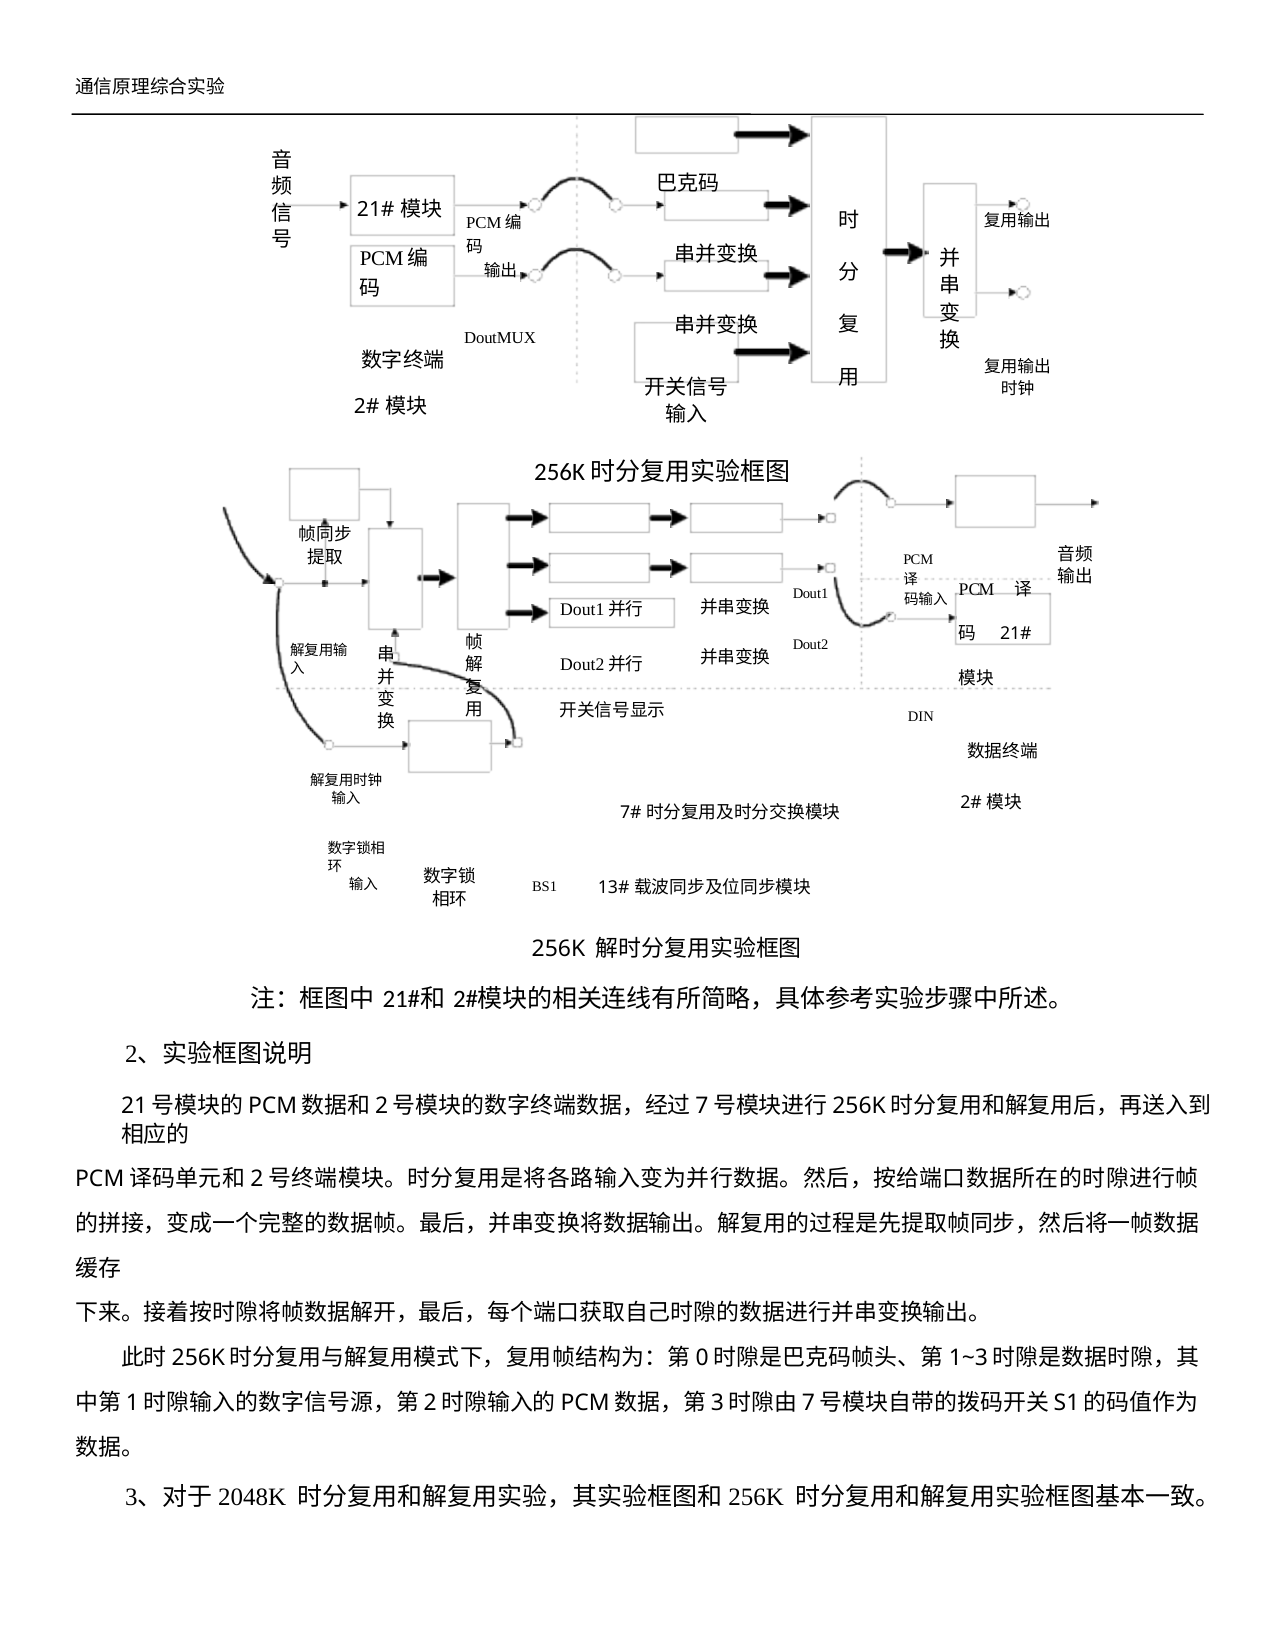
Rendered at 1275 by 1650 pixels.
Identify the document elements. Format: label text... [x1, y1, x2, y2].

text 巴克码 [656, 170, 758, 196]
text 帧同步 [298, 523, 361, 545]
text 开关信号显示 [559, 698, 665, 721]
text 复 [839, 311, 860, 337]
text 并串变换 [700, 645, 771, 667]
text Dout1 [793, 584, 828, 601]
text 此时256K时分复用与解复用模式下，复用帧结构为：第0时隙是巴克码帧头、第1~3时隙是数据时隙，其中第1时隙输入的数字信号源，第2时隙输入的PCM数据，第3时隙由7号模块自带的拨码开关S1的码值作为数据。 [75, 1329, 1200, 1464]
text 复用输出 [983, 355, 1051, 377]
text 下来。接着按时隙将帧数据解开，最后，每个端口获取自己时隙的数据进行并串变换输出。 [75, 1298, 1213, 1327]
text 分 [839, 259, 860, 285]
text 换 [939, 327, 960, 353]
text 帧解 [465, 631, 500, 675]
text 数字锁相环 [327, 839, 398, 875]
text 21号模块的PCM数据和2号模块的数字终端数据，经过7号模块进行256K时分复用和解复用后，再送入到相应的 [121, 1091, 1213, 1148]
text 码输入 [904, 590, 947, 608]
text DIN [908, 708, 947, 725]
text 串并变换 [674, 241, 758, 267]
text PCM译 [903, 551, 947, 589]
text 串 [939, 272, 960, 298]
text 并串变换 [700, 595, 771, 617]
text 输出 [483, 259, 536, 280]
text PCM编码 [466, 209, 536, 258]
text BS1 13# 载波同步及位同步模块 [532, 873, 841, 898]
text 输入 [331, 789, 398, 808]
text Dout2 [793, 636, 828, 652]
text 3、对于 2048K时分复用和解复用实验，其实验框图和 256K时分复用和解复用实验框图基本一致。 [125, 1477, 1213, 1513]
text 256K 时分复用实验框图 [534, 451, 1213, 487]
text 串并变换 [674, 311, 758, 337]
text 开关信号 [644, 373, 758, 399]
text 相环 [432, 888, 476, 910]
text PCM译码单元和2号终端模块。时分复用是将各路输入变为并行数据。然后，按给端口数据所在的时隙进行帧的拼接，变成一个完整的数据帧。最后，并串变换将数据输出。解复用的过程是先提取帧同步，然后将一帧数据缓存 [75, 1151, 1200, 1285]
text 音频 [1058, 542, 1213, 564]
text 音频 [271, 147, 313, 199]
text 变 [939, 299, 960, 325]
text 输入 [666, 400, 758, 426]
text Dout2并行 [560, 649, 665, 675]
text 并 [939, 244, 960, 271]
text PCM译码 21# 模块 [958, 560, 1031, 693]
text 通信原理综合实验 [75, 75, 1213, 98]
text Dout1并行 [560, 595, 665, 621]
text 串并 [377, 643, 413, 687]
text 注：框图中21#和2#模块的相关连线有所简略，具体参考实验步骤中所述。 2、实验框图说明 [125, 978, 1075, 1070]
text 数字终端 2# 模块 [353, 330, 446, 423]
text 21# 模块 [357, 194, 446, 222]
text 解复用时钟 [310, 771, 398, 789]
text 256K解时分复用实验框图 [531, 934, 1213, 962]
text 提取 [307, 546, 361, 568]
text 解复用输入 [290, 640, 361, 677]
text 时 [839, 206, 860, 232]
text 变换 [377, 688, 413, 732]
text 数字锁 [423, 865, 476, 887]
text PCM编码 [359, 241, 446, 301]
text 复用输出 [983, 210, 1213, 231]
text 数据终端 [967, 739, 1038, 762]
text 时钟 [983, 377, 1051, 399]
text 信号 [271, 200, 313, 252]
text 输出 [1058, 565, 1213, 587]
text DoutMUX [464, 328, 536, 347]
text 复用 [465, 676, 500, 720]
text 输入 [348, 875, 398, 893]
text 用 [839, 363, 860, 389]
text 7# 时分复用及时分交换模块 [620, 800, 841, 823]
text 2# 模块 [960, 790, 1213, 813]
